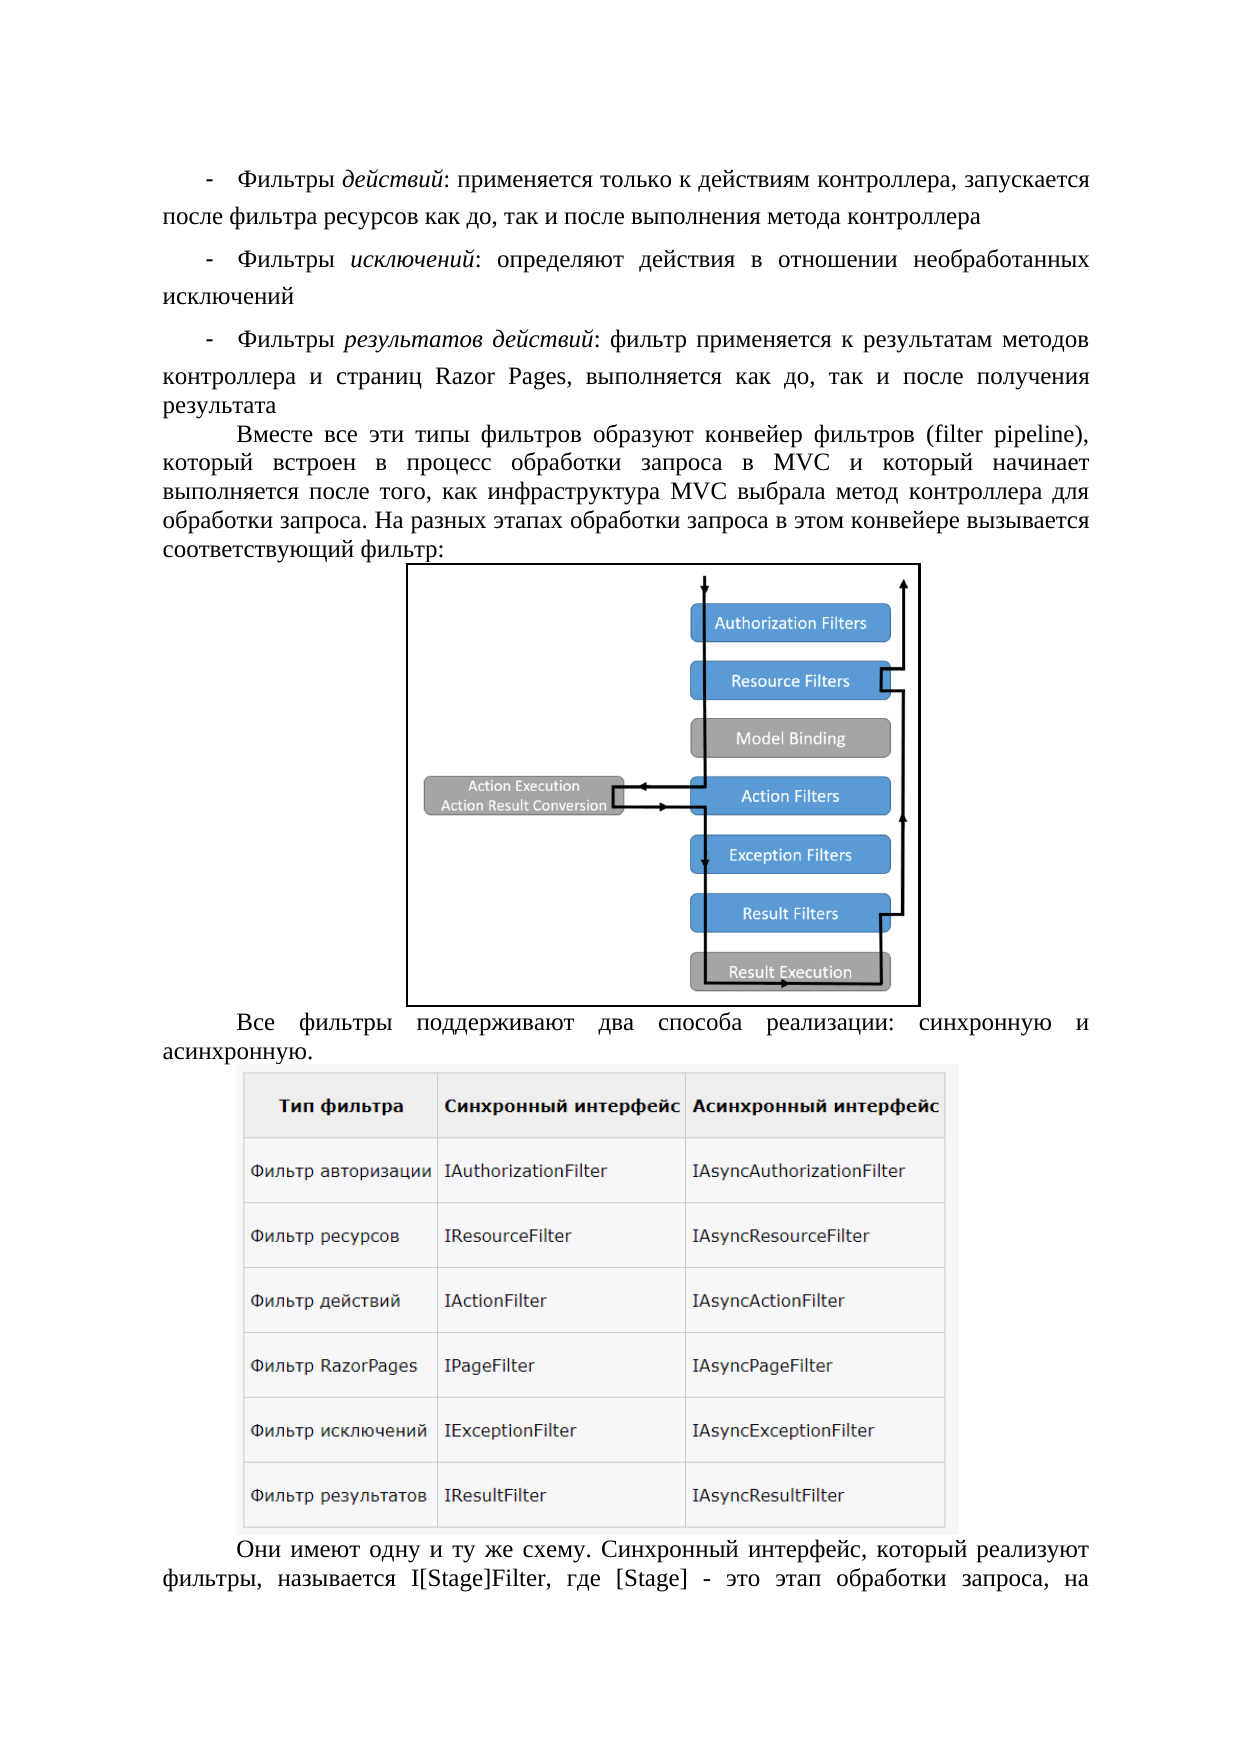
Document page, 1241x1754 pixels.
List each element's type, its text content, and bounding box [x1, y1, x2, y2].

picture [408, 565, 918, 1005]
text Все фильтры поддерживают два способа реализации: синхронную и асинхронную. [162, 1007, 1090, 1065]
text Вместе все эти типы фильтров образуют конвейер фильтров (filter pipeline), который встроен в процесс обработки запроса в MVC и который начинает выполняется после того, как инфраструктура MVC выбрала метод контроллера для обработки запроса. На разных этапах обработки запроса в этом конвейере вызывается соответствующий фильтр: [162, 419, 1090, 562]
list Фильтры результатов действий: фильтр применяется к результатам методов контроллера и страниц Razor Pages, выполняется как до, так и после получения результата [162, 310, 1090, 419]
list Фильтры исключений: определяют действия в отношении необработанных исключений [162, 230, 1090, 310]
picture [236, 1064, 959, 1535]
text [162, 1534, 1090, 1592]
list Фильтры действий: применяется только к действиям контроллера, запускается после фильтра ресурсов как до, так и после выполнения метода контроллера [162, 150, 1090, 230]
